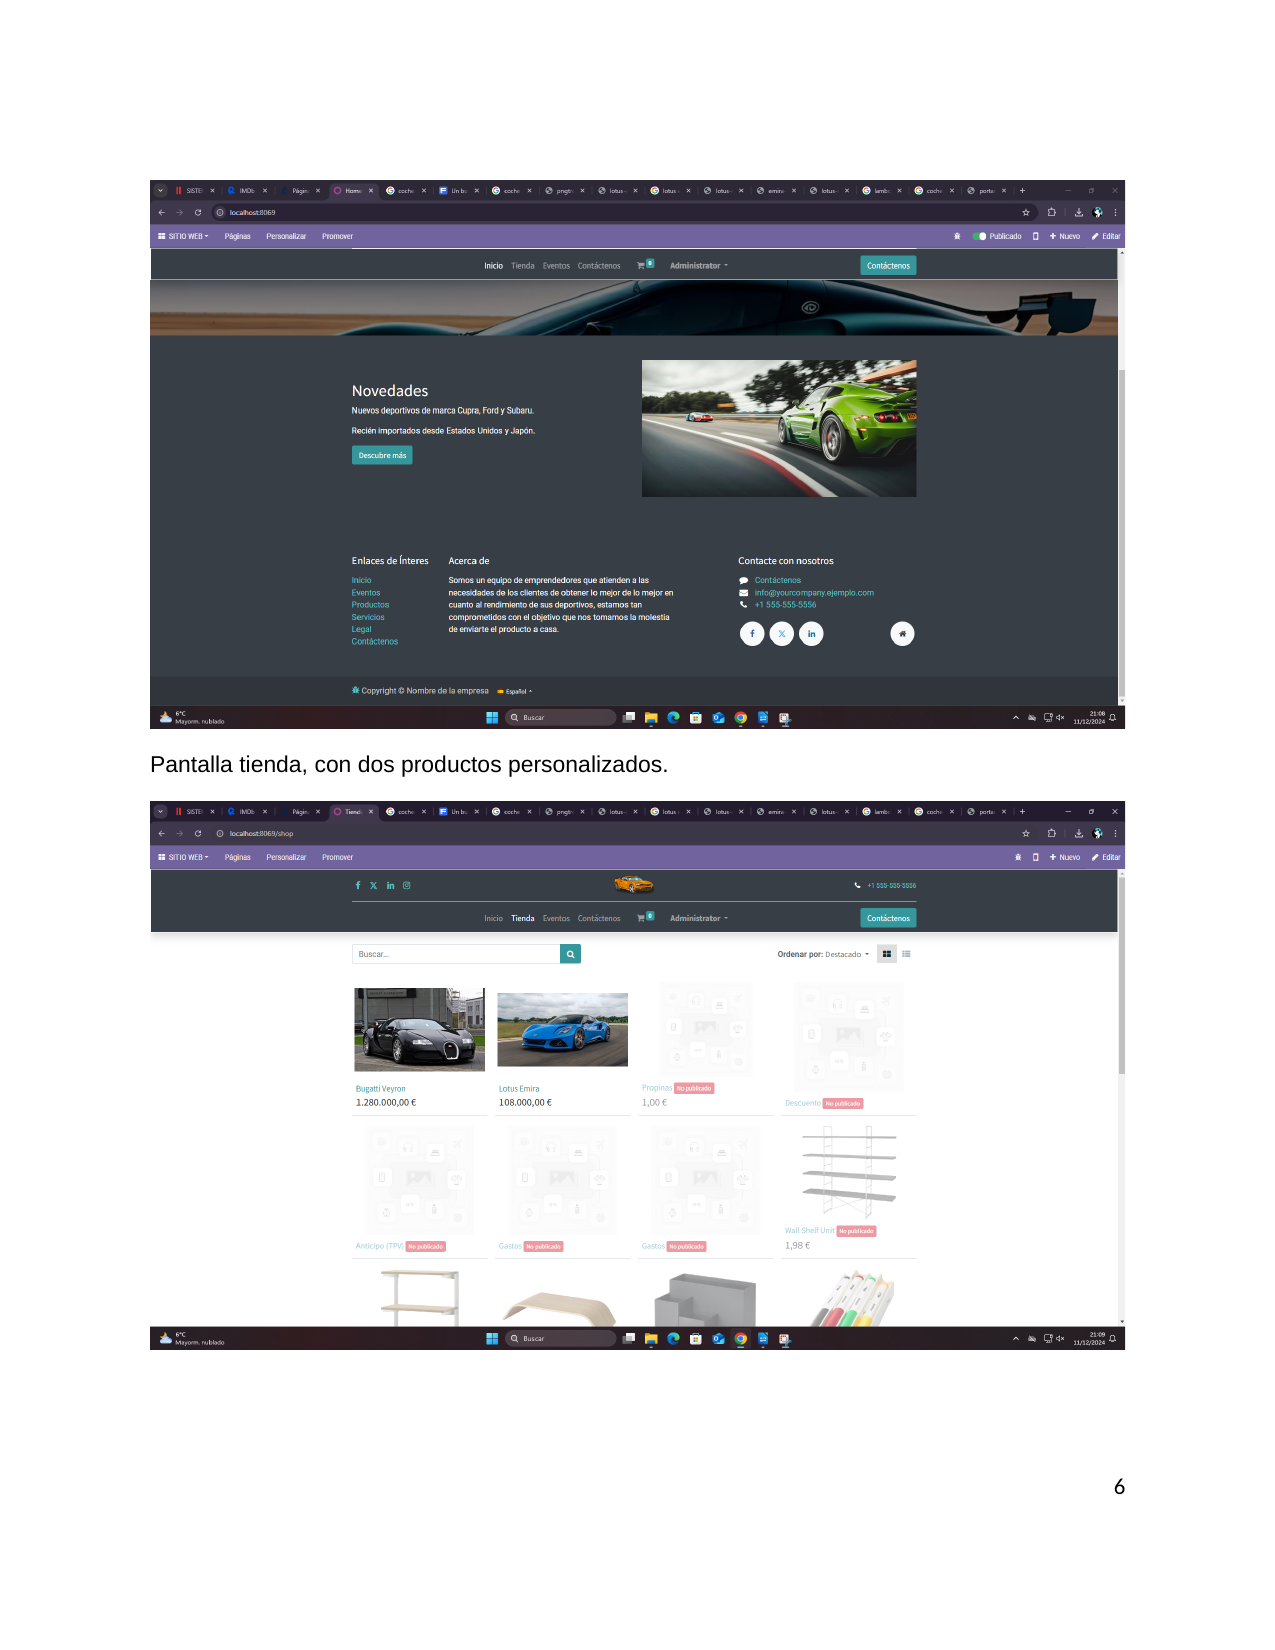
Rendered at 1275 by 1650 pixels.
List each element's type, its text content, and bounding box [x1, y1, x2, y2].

picture [150, 801, 1125, 1350]
picture [150, 180, 1125, 729]
text Pantalla tienda, con dos productos personalizados. [150, 729, 1125, 777]
